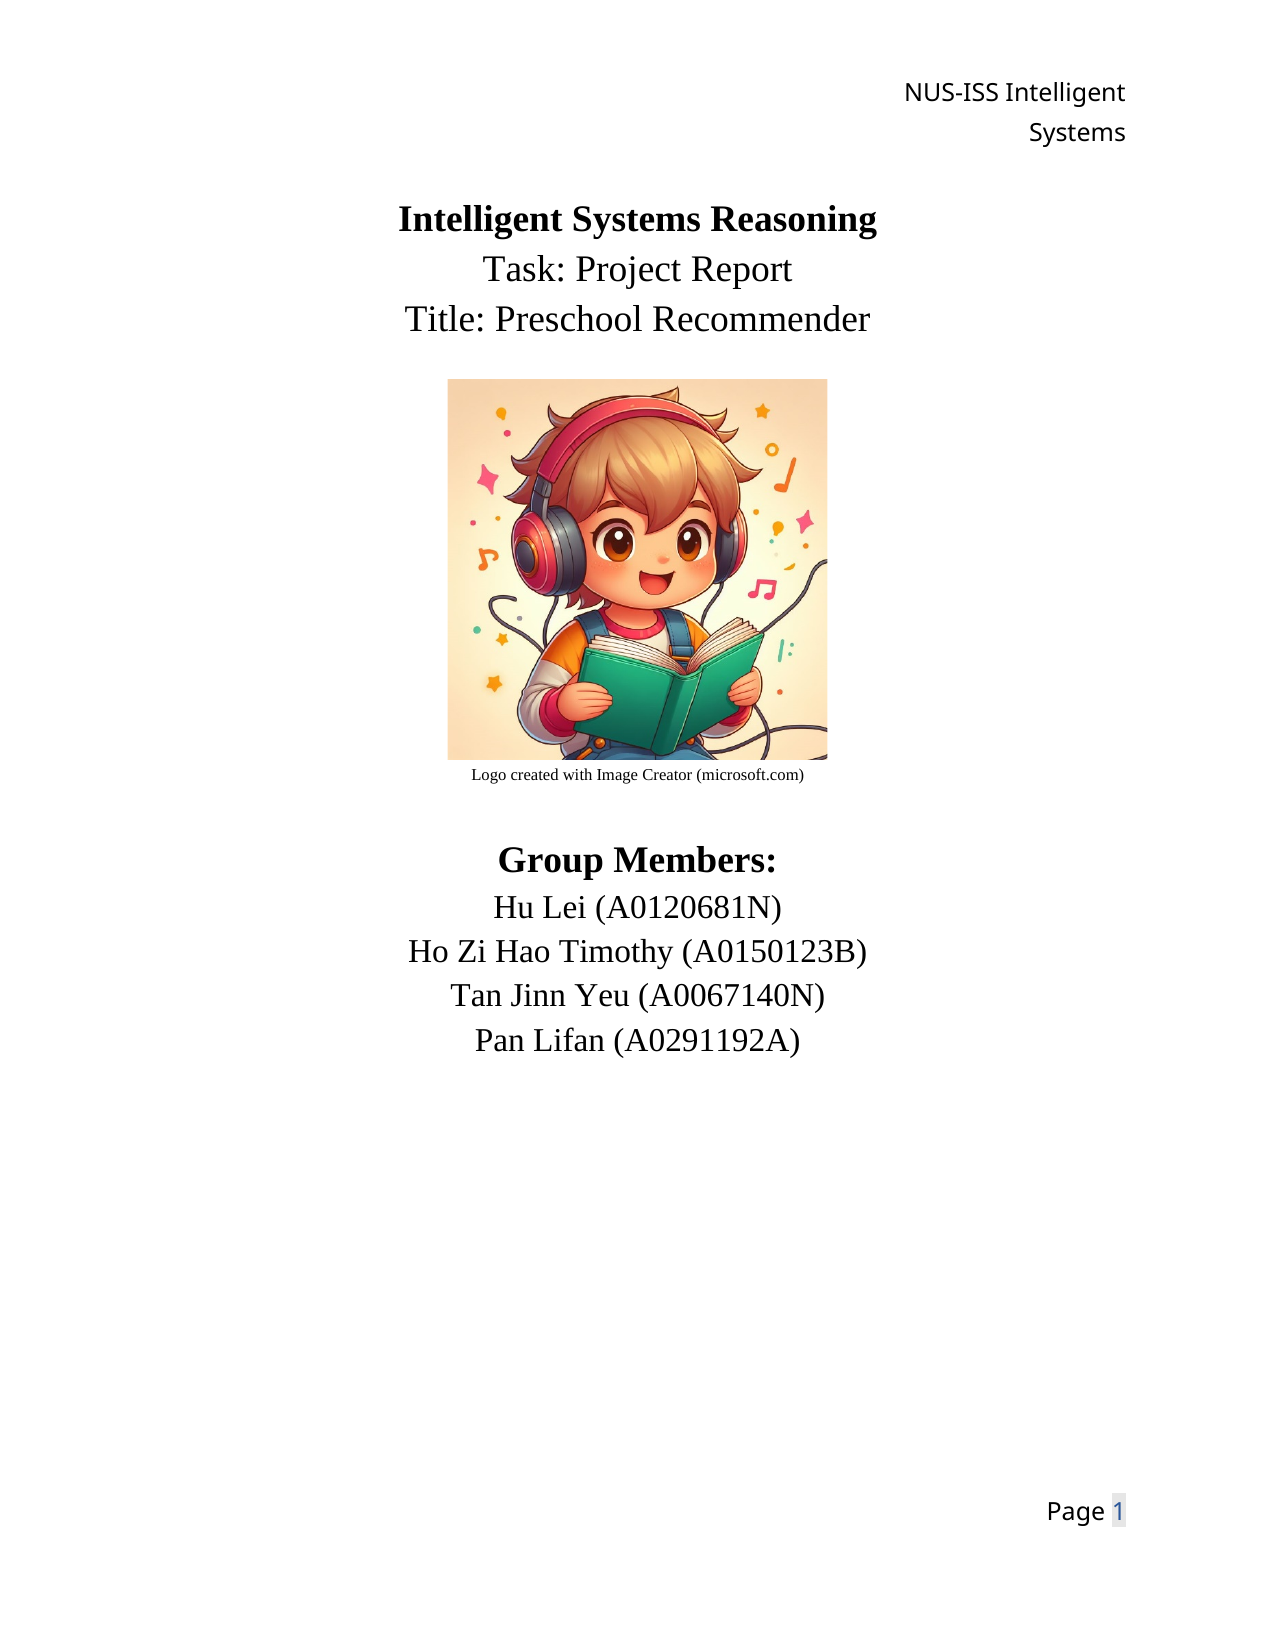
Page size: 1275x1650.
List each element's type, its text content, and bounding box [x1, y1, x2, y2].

text Intelligent Systems Reasoning [150, 196, 1125, 239]
text Logo created with Image Creator (microsoft.com) [150, 765, 1125, 784]
picture [447, 379, 828, 760]
text Hu Lei (A0120681N) [150, 887, 1125, 925]
text Tan Jinn Yeu (A0067140N) [150, 976, 1125, 1014]
text Pan Lifan (A0291192A) [150, 1020, 1125, 1058]
text Ho Zi Hao Timothy (A0150123B) [150, 931, 1125, 970]
text Group Members: [150, 837, 1125, 880]
text Title: Preschool Recommender [150, 296, 1125, 339]
text Task: Project Report [150, 246, 1125, 289]
